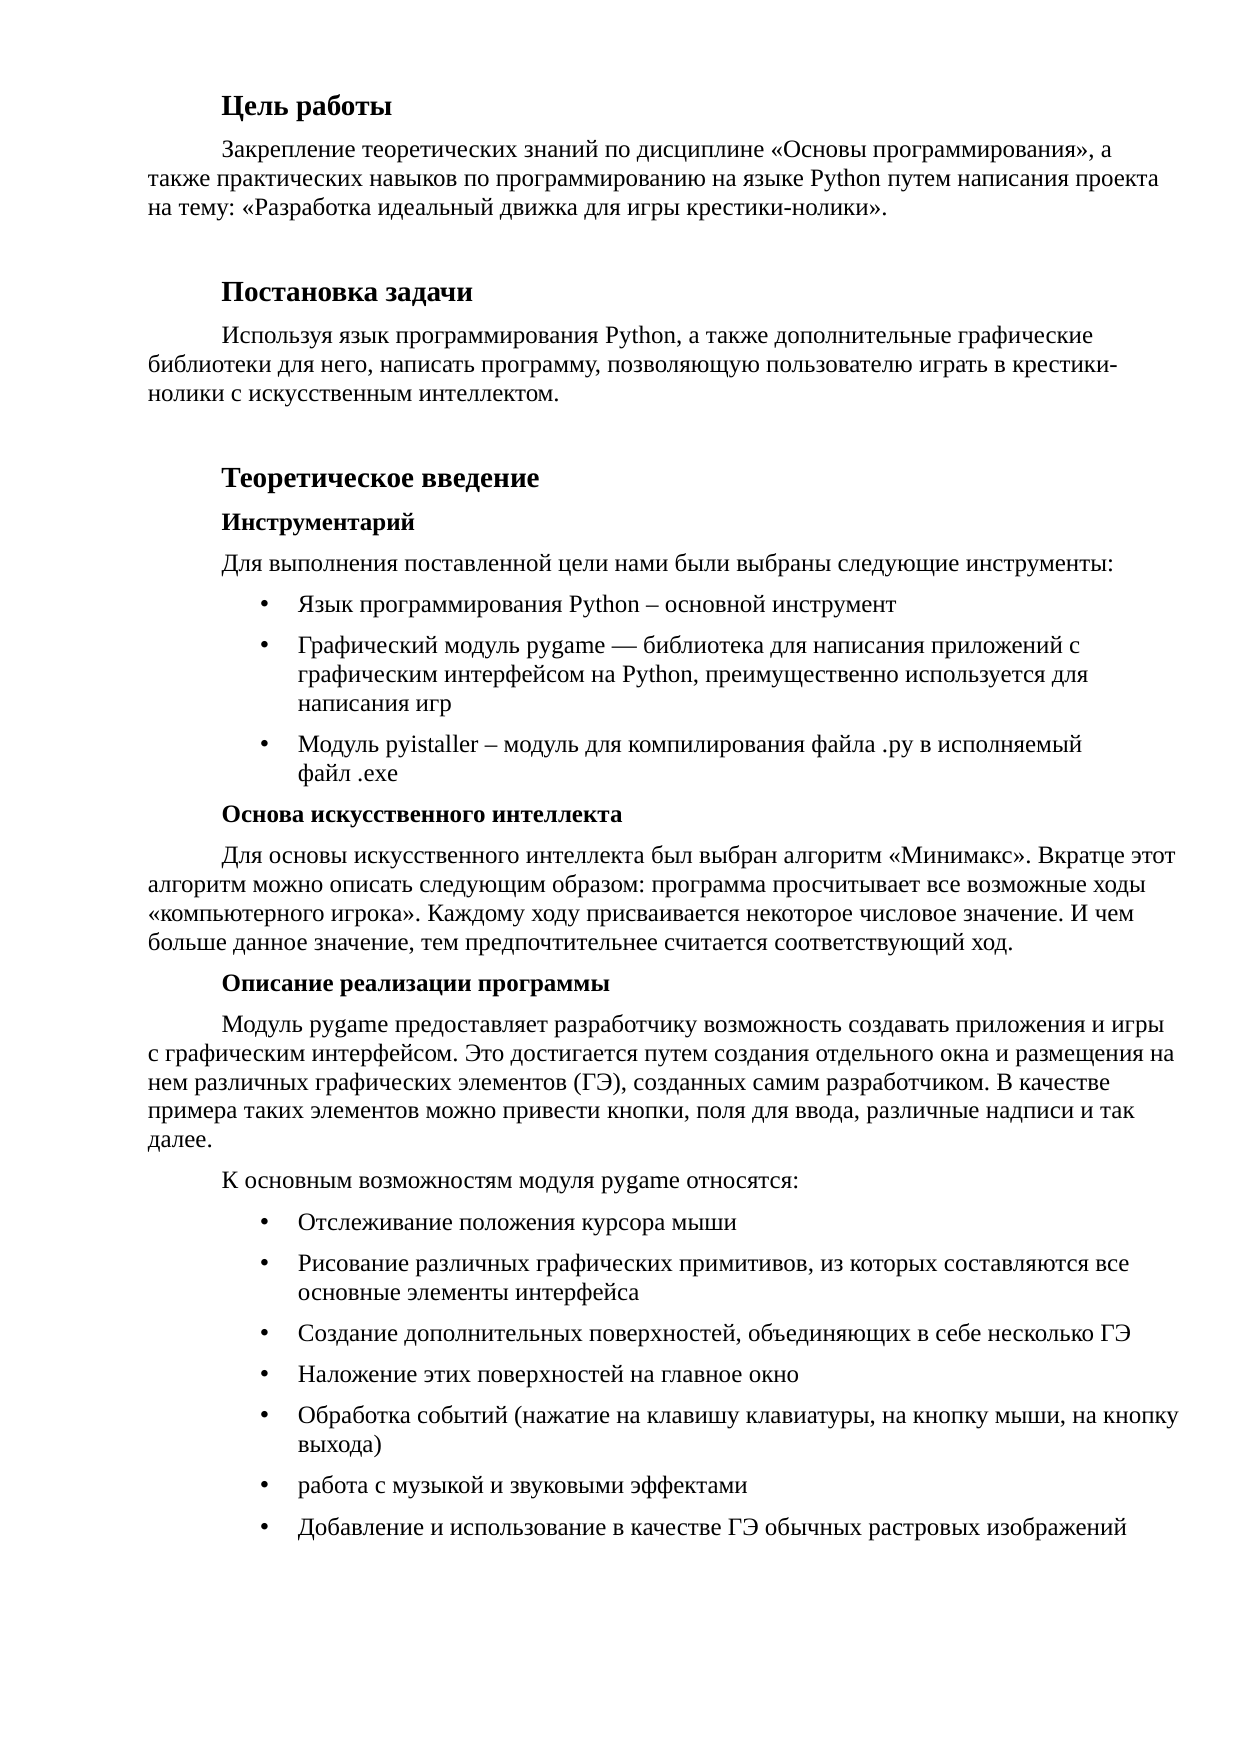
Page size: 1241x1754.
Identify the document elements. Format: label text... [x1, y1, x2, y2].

text Модуль pygame предоставляет разработчику возможность создавать приложения и игры с графическим интерфейсом. Это достигается путем создания отдельного окна и размещения на нем различных графических элементов (ГЭ), созданных самим разработчиком. В качестве примера таких элементов можно привести кнопки, поля для ввода, различные надписи и так далее. [148, 1009, 1181, 1153]
list Язык программирования Python – основной инструмент [260, 589, 1181, 618]
text Цель работы [221, 88, 1181, 122]
text К основным возможностям модуля pygame относятся: [148, 1165, 1181, 1194]
list Графический модуль pygame — библиотека для написания приложений с графическим интерфейсом на Python, преимущественно используется для написания игр [260, 630, 1181, 717]
text Закрепление теоретических знаний по дисциплине «Основы программирования», а также практических навыков по программированию на языке Python путем написания проекта на тему: «Разработка идеальный движка для игры крестики-нолики». [148, 134, 1181, 221]
list Рисование различных графических примитивов, из которых составляются все основные элементы интерфейса [260, 1248, 1181, 1305]
list Модуль pyistaller – модуль для компилирования файла .py в исполняемый файл .exe [260, 729, 1181, 787]
list работа с музыкой и звуковыми эффектами [260, 1470, 1181, 1499]
text Используя язык программирования Python, а также дополнительные графические библиотеки для него, написать программу, позволяющую пользователю играть в крестики-нолики с искусственным интеллектом. [148, 321, 1181, 407]
text Описание реализации программы [148, 968, 1181, 997]
list Обработка событий (нажатие на клавишу клавиатуры, на кнопку мыши, на кнопку выхода) [260, 1400, 1181, 1458]
list Создание дополнительных поверхностей, объединяющих в себе несколько ГЭ [260, 1318, 1181, 1347]
list Добавление и использование в качестве ГЭ обычных растровых изображений [260, 1512, 1181, 1540]
text Основа искусственного интеллекта [148, 799, 1181, 828]
text Теоретическое введение [221, 461, 1181, 494]
list Наложение этих поверхностей на главное окно [260, 1359, 1181, 1388]
text Инструментарий [148, 507, 1181, 535]
text Для основы искусственного интеллекта был выбран алгоритм «Минимакс». Вкратце этот алгоритм можно описать следующим образом: программа просчитывает все возможные ходы «компьютерного игрока». Каждому ходу присваивается некоторое числовое значение. И чем больше данное значение, тем предпочтительнее считается соответствующий ход. [148, 840, 1181, 955]
list Отслеживание положения курсора мыши [260, 1207, 1181, 1235]
text Постановка задачи [221, 274, 1181, 308]
text Для выполнения поставленной цели нами были выбраны следующие инструменты: [148, 548, 1181, 577]
